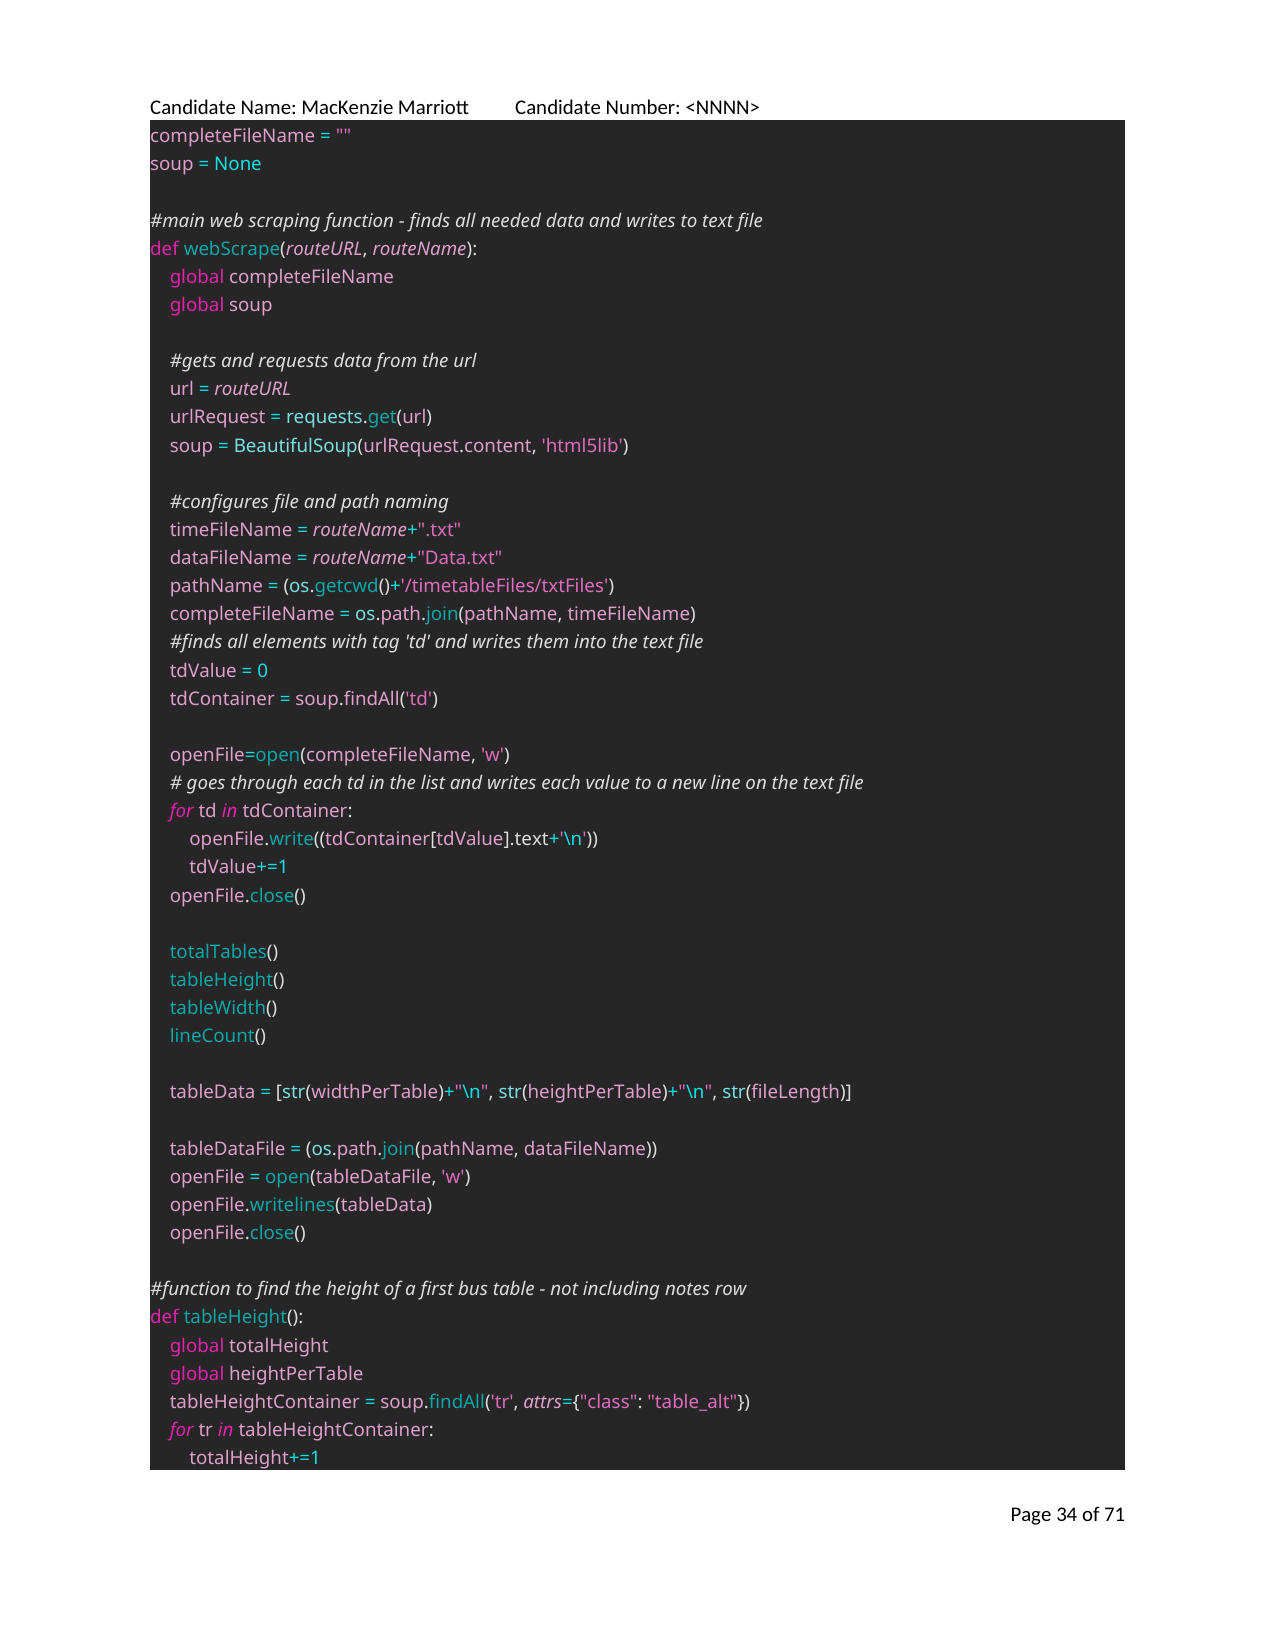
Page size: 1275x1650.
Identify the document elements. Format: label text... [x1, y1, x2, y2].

text #function to find the height of a first bus table - not including notes row [150, 1273, 1125, 1301]
text #main web scraping function - finds all needed data and writes to text file [150, 204, 1125, 232]
text global totalHeight [150, 1329, 1125, 1357]
text tdValue = 0 [150, 654, 1125, 682]
text pathName = (os.getcwd()+'/timetableFiles/txtFiles') [150, 570, 1125, 598]
text lineCount() [150, 1020, 1125, 1048]
text tdContainer = soup.findAll('td') [150, 682, 1125, 711]
text openFile.close() [150, 879, 1125, 907]
text tableHeightContainer = soup.findAll('tr', attrs={"class": "table_alt"}) [150, 1386, 1125, 1414]
text completeFileName = os.path.join(pathName, timeFileName) [150, 598, 1125, 626]
text openFile = open(tableDataFile, 'w') [150, 1161, 1125, 1189]
text totalHeight+=1 [150, 1442, 1125, 1470]
text for td in tdContainer: [150, 795, 1125, 823]
text timeFileName = routeName+".txt" [150, 514, 1125, 542]
text def webScrape(routeURL, routeName): [150, 232, 1125, 261]
text completeFileName = "" [150, 120, 1125, 148]
text tableHeight() [150, 964, 1125, 992]
text #configures file and path naming [150, 486, 1125, 514]
text tdValue+=1 [150, 851, 1125, 879]
text dataFileName = routeName+"Data.txt" [150, 542, 1125, 570]
text def tableHeight(): [150, 1301, 1125, 1329]
text tableData = [str(widthPerTable)+"\n", str(heightPerTable)+"\n", str(fileLength)] [150, 1076, 1125, 1104]
text tableWidth() [150, 992, 1125, 1020]
text totalTables() [150, 936, 1125, 964]
text openFile.writelines(tableData) [150, 1189, 1125, 1217]
text soup = BeautifulSoup(urlRequest.content, 'html5lib') [150, 429, 1125, 457]
text openFile=open(completeFileName, 'w') [150, 739, 1125, 767]
text global soup [150, 289, 1125, 317]
text # goes through each td in the list and writes each value to a new line on the text file [150, 767, 1125, 795]
text global completeFileName [150, 261, 1125, 289]
text tableDataFile = (os.path.join(pathName, dataFileName)) [150, 1132, 1125, 1161]
text openFile.close() [150, 1217, 1125, 1245]
text global heightPerTable [150, 1357, 1125, 1386]
text for tr in tableHeightContainer: [150, 1414, 1125, 1442]
text #finds all elements with tag 'td' and writes them into the text file [150, 626, 1125, 654]
text #gets and requests data from the url [150, 345, 1125, 373]
text urlRequest = requests.get(url) [150, 401, 1125, 429]
text url = routeURL [150, 373, 1125, 401]
text openFile.write((tdContainer[tdValue].text+'\n')) [150, 823, 1125, 851]
text soup = None [150, 148, 1125, 176]
